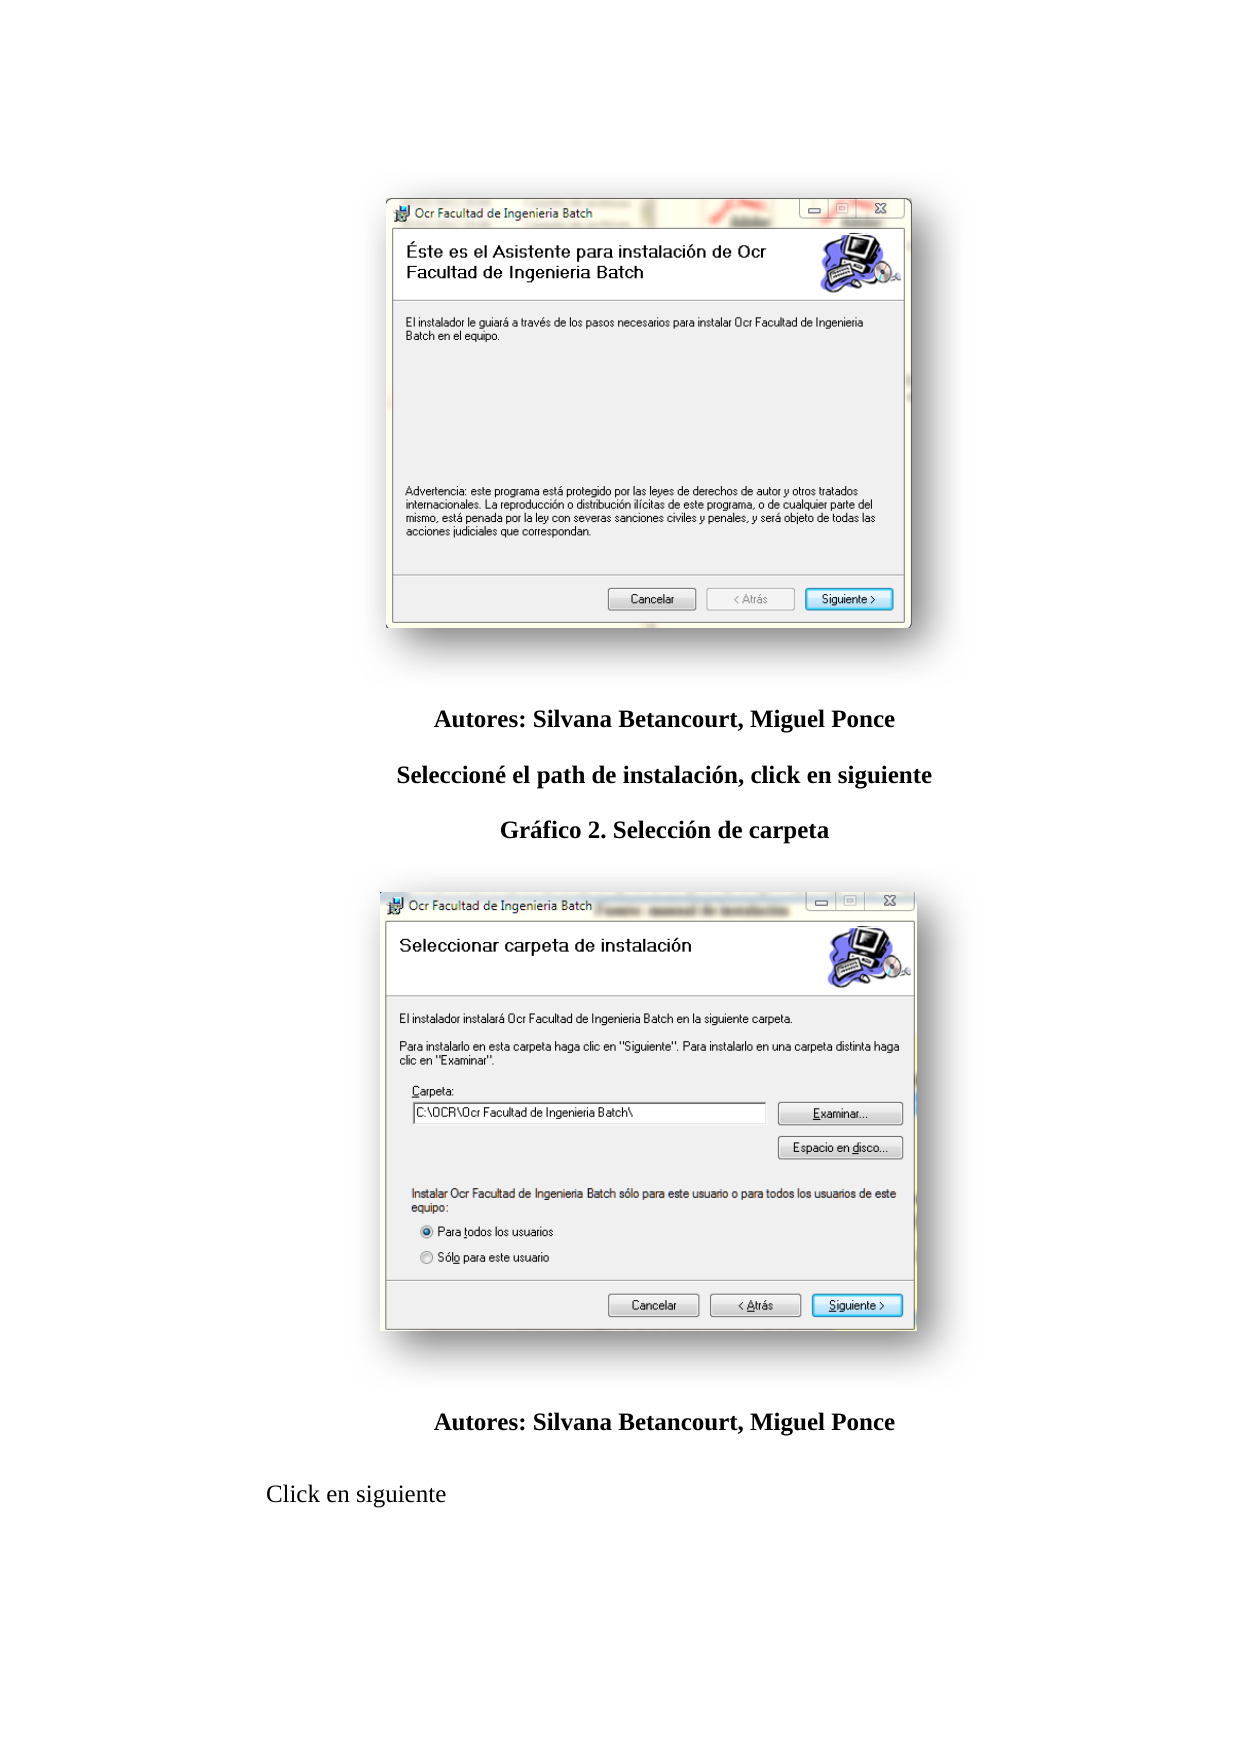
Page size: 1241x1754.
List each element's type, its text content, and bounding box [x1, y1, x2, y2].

picture [380, 892, 917, 1331]
picture [386, 198, 912, 628]
text Autores: Silvana Betancourt, Miguel Ponce [266, 1407, 1063, 1436]
text Click en siguiente [266, 1479, 1063, 1508]
text Autores: Silvana Betancourt, Miguel Ponce [266, 704, 1063, 733]
text Seleccioné el path de instalación, click en siguiente [266, 760, 1063, 788]
